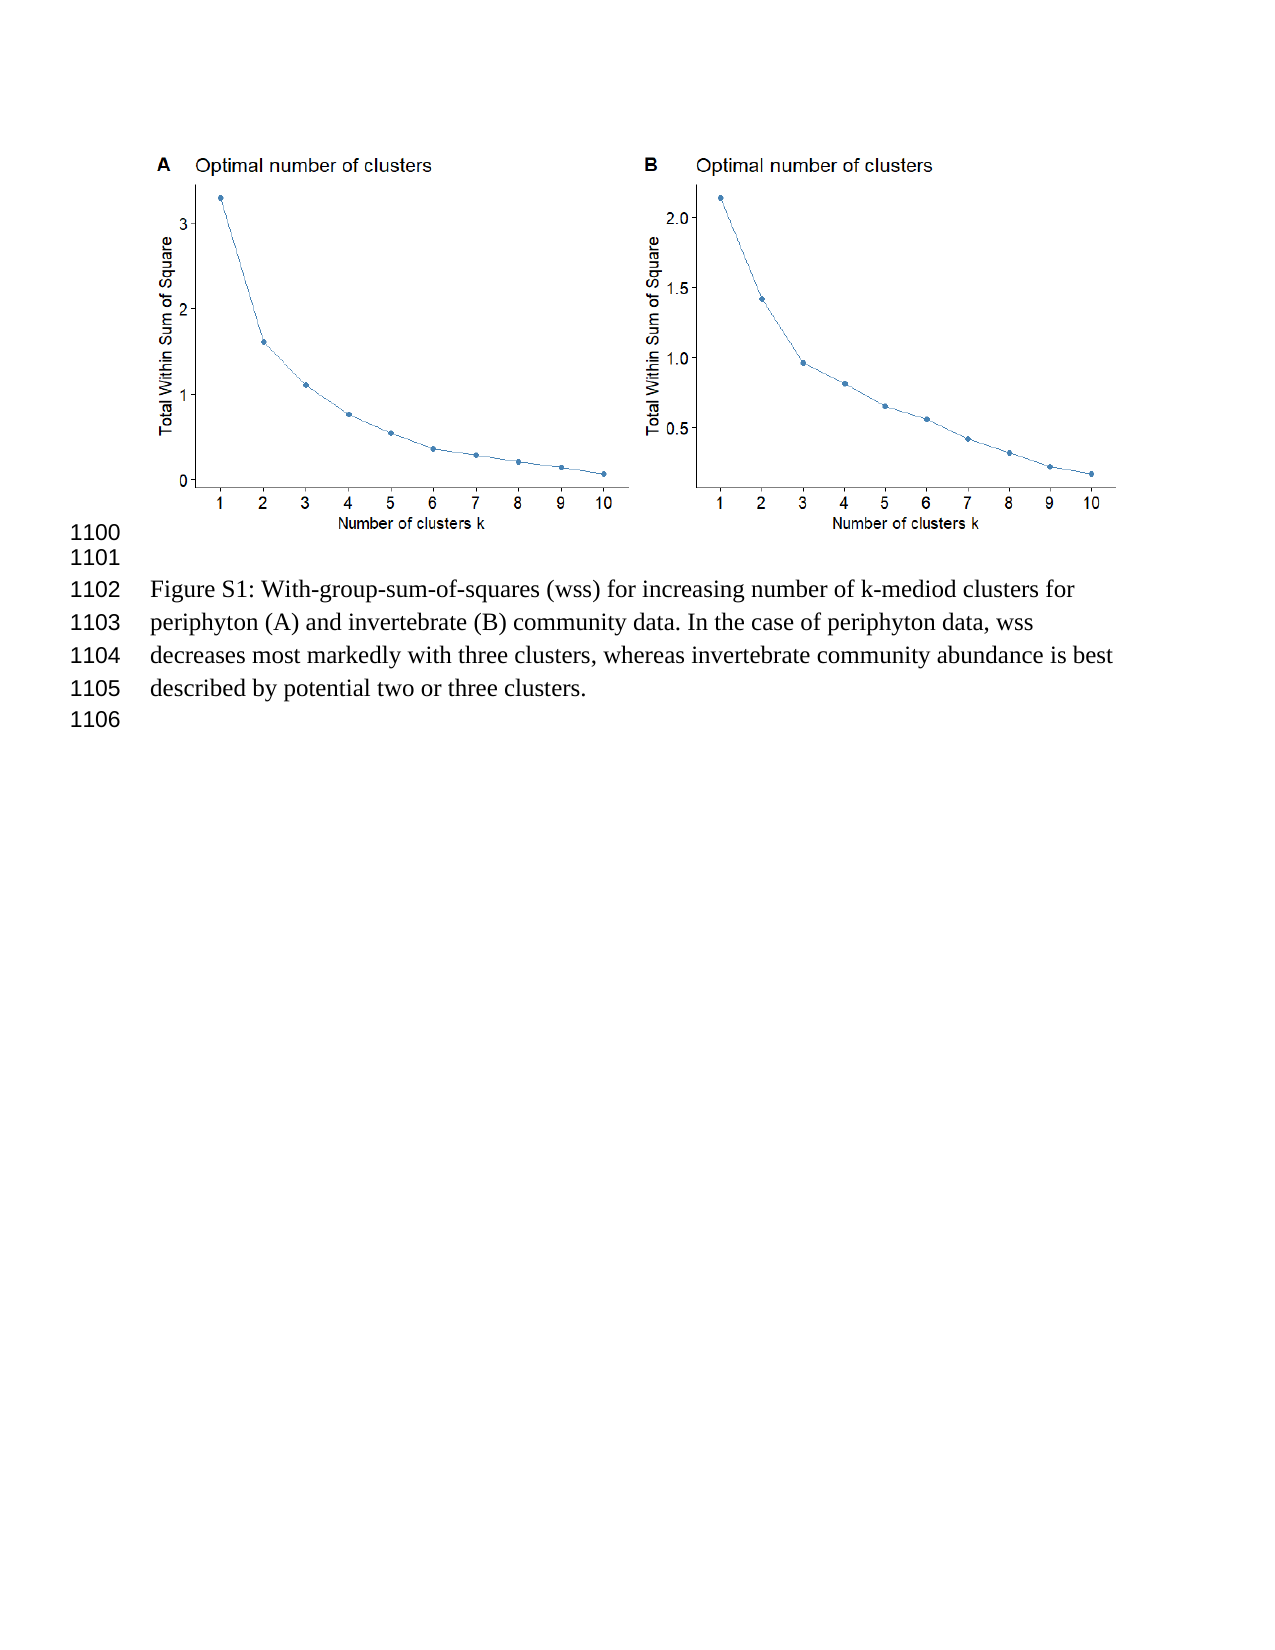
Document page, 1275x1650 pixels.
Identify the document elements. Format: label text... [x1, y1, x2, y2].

picture [150, 150, 1123, 540]
text Figure S1: With-group-sum-of-squares (wss) for increasing number of k-mediod clusters for periphyton (A) and invertebrate (B) community data. In the case of periphyton data, wss decreases most markedly with three clusters, whereas invertebrate community abundance is best described by potential two or three clusters. [150, 574, 1125, 702]
